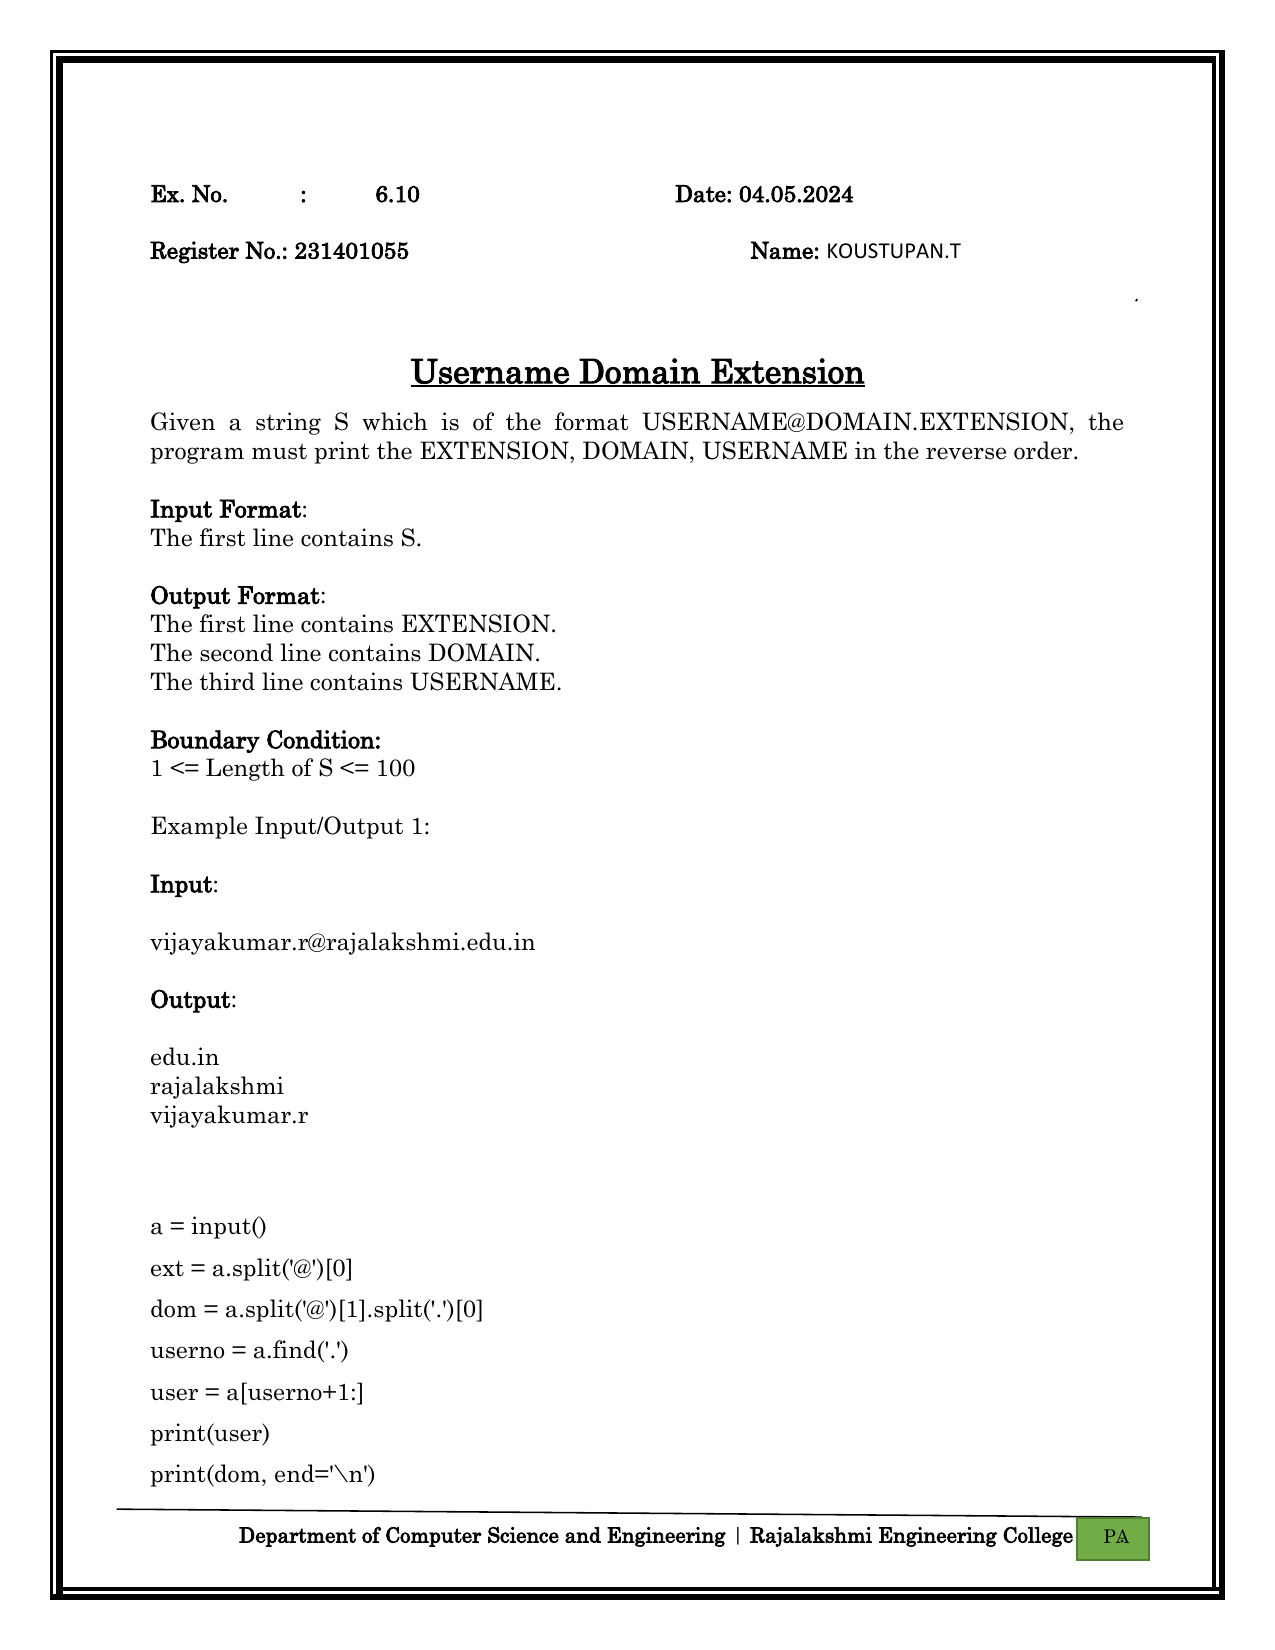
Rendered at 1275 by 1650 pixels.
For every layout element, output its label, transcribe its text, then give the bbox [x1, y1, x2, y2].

text Username Domain Extension [150, 350, 1125, 390]
text vijayakumar.r [150, 1099, 1125, 1128]
text The first line contains S. [150, 522, 1125, 551]
text vijayakumar.r@rajalakshmi.edu.in [150, 926, 1125, 955]
text ext = a.split('@')[0] [150, 1252, 1125, 1281]
text The third line contains USERNAME. [150, 667, 1125, 696]
text Boundary Condition: [150, 724, 1125, 753]
text a = input() [150, 1211, 1125, 1240]
text rajalakshmi [150, 1071, 1125, 1099]
text Output Format: [150, 580, 1125, 609]
text user = a[userno+1:] [150, 1376, 1125, 1405]
text Example Input/Output 1: [150, 811, 1125, 840]
text Ex. No. : 6.10 Date: 04.05.2024 [150, 179, 1125, 207]
text Register No.: 231401055 Name: KOUSTUPAN.T [150, 236, 1125, 264]
text 1 <= Length of S <= 100 [150, 753, 1125, 782]
text Output: [150, 984, 1125, 1013]
text The second line contains DOMAIN. [150, 638, 1125, 667]
text Input: [150, 869, 1125, 897]
text print(dom, end='\n') [150, 1459, 1125, 1488]
text The first line contains EXTENSION. [150, 609, 1125, 638]
text edu.in [150, 1042, 1125, 1071]
text Input Format: [150, 493, 1125, 522]
text userno = a.find('.') [150, 1335, 1125, 1364]
text Given a string S which is of the format USERNAME@DOMAIN.EXTENSION, the program must print the EXTENSION, DOMAIN, USERNAME in the reverse order. [150, 407, 1125, 465]
text dom = a.split('@')[1].split('.')[0] [150, 1294, 1125, 1323]
text print(user) [150, 1418, 1125, 1447]
